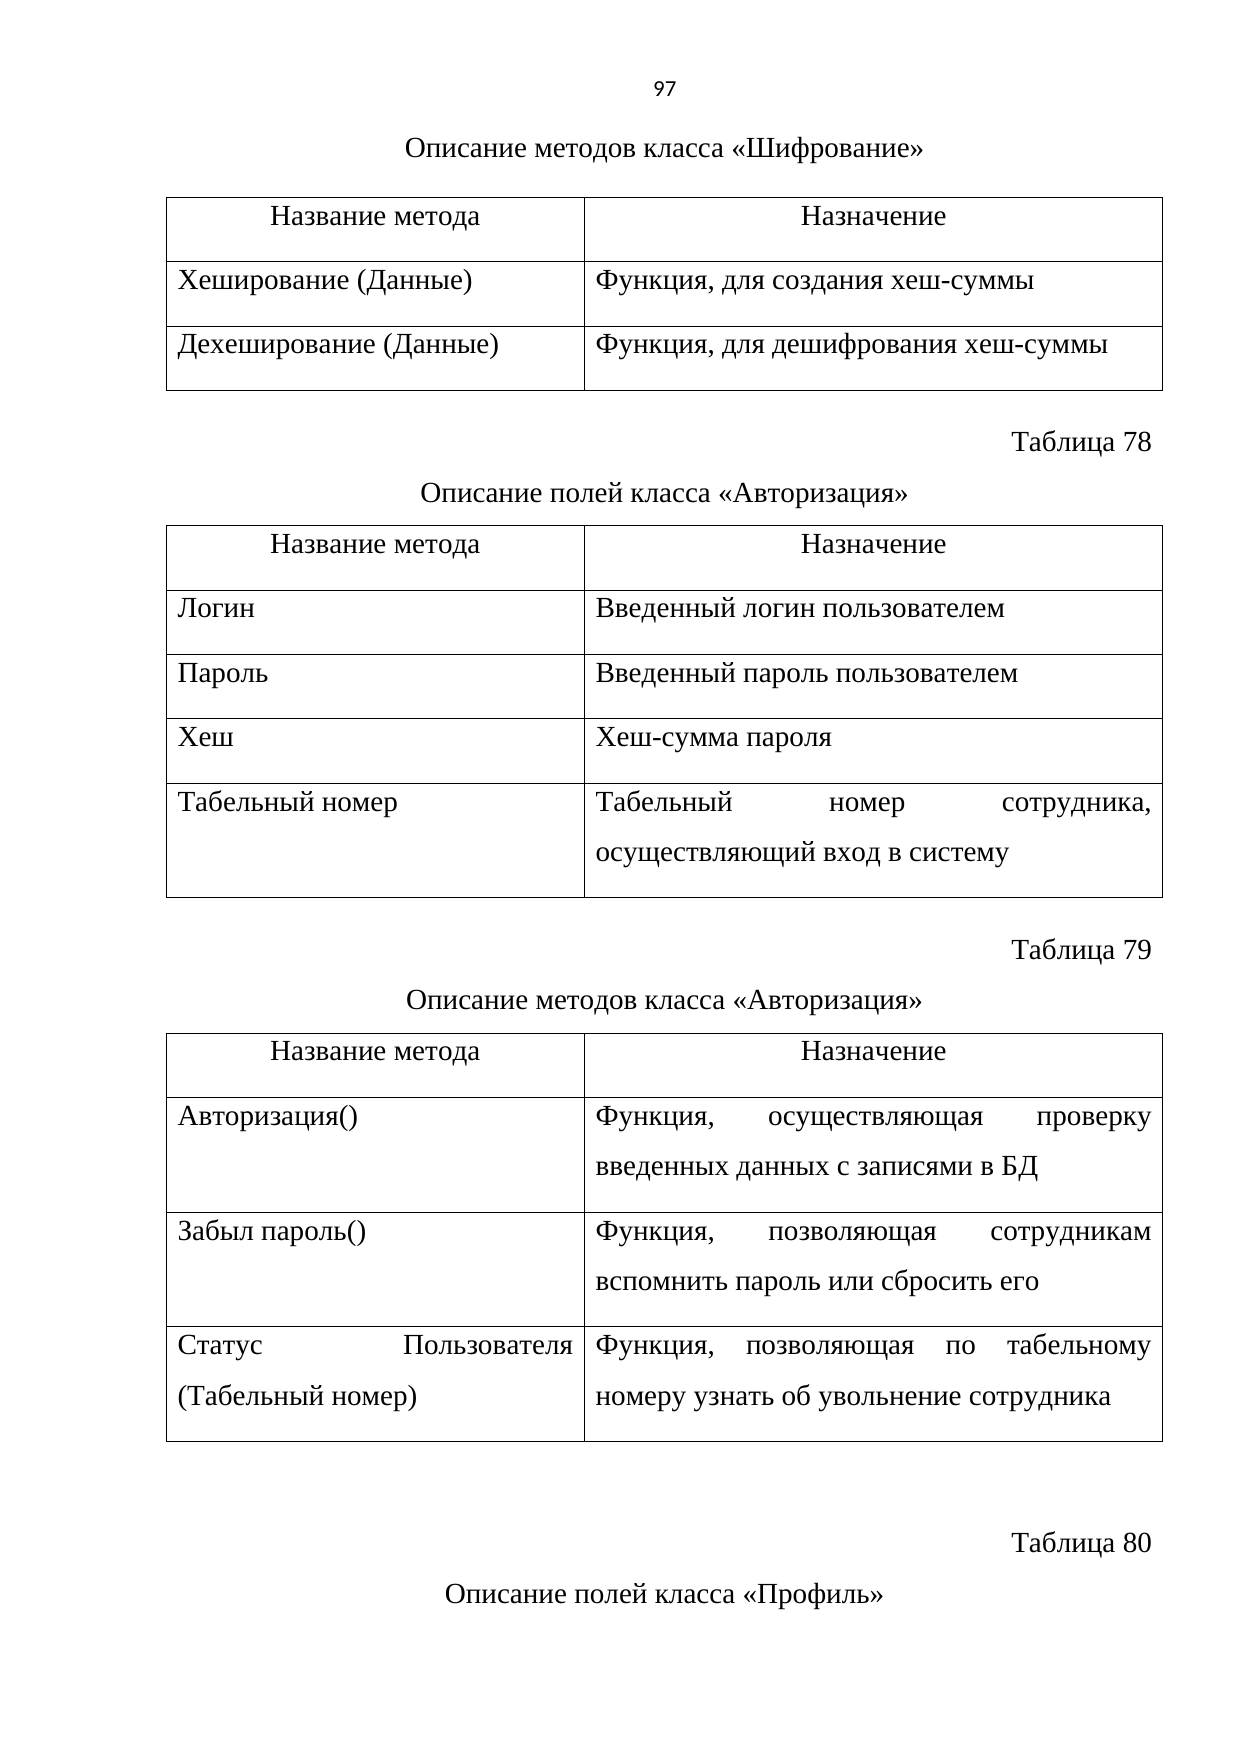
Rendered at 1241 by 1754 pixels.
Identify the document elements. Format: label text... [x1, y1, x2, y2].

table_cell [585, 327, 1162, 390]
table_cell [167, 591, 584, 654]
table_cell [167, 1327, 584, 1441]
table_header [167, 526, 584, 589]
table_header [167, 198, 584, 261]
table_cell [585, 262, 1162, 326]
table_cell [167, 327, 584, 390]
text Таблица 78 [251, 424, 1152, 458]
text Таблица 80 [251, 1526, 1152, 1559]
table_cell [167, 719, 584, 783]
text Описание методов класса «Шифрование» [177, 130, 1152, 163]
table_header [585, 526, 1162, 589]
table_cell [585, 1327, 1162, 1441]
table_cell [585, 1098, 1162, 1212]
text Описание методов класса «Авторизация» [177, 982, 1152, 1016]
text Таблица 79 [251, 932, 1152, 965]
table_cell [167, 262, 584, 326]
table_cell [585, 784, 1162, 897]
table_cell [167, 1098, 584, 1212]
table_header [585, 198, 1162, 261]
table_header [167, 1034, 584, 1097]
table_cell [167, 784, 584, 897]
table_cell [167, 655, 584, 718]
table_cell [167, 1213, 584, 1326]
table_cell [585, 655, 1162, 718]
text Описание полей класса «Авторизация» [177, 475, 1152, 508]
text Описание полей класса «Профиль» [177, 1576, 1152, 1609]
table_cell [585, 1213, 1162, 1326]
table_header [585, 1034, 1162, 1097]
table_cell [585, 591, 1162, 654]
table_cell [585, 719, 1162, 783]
